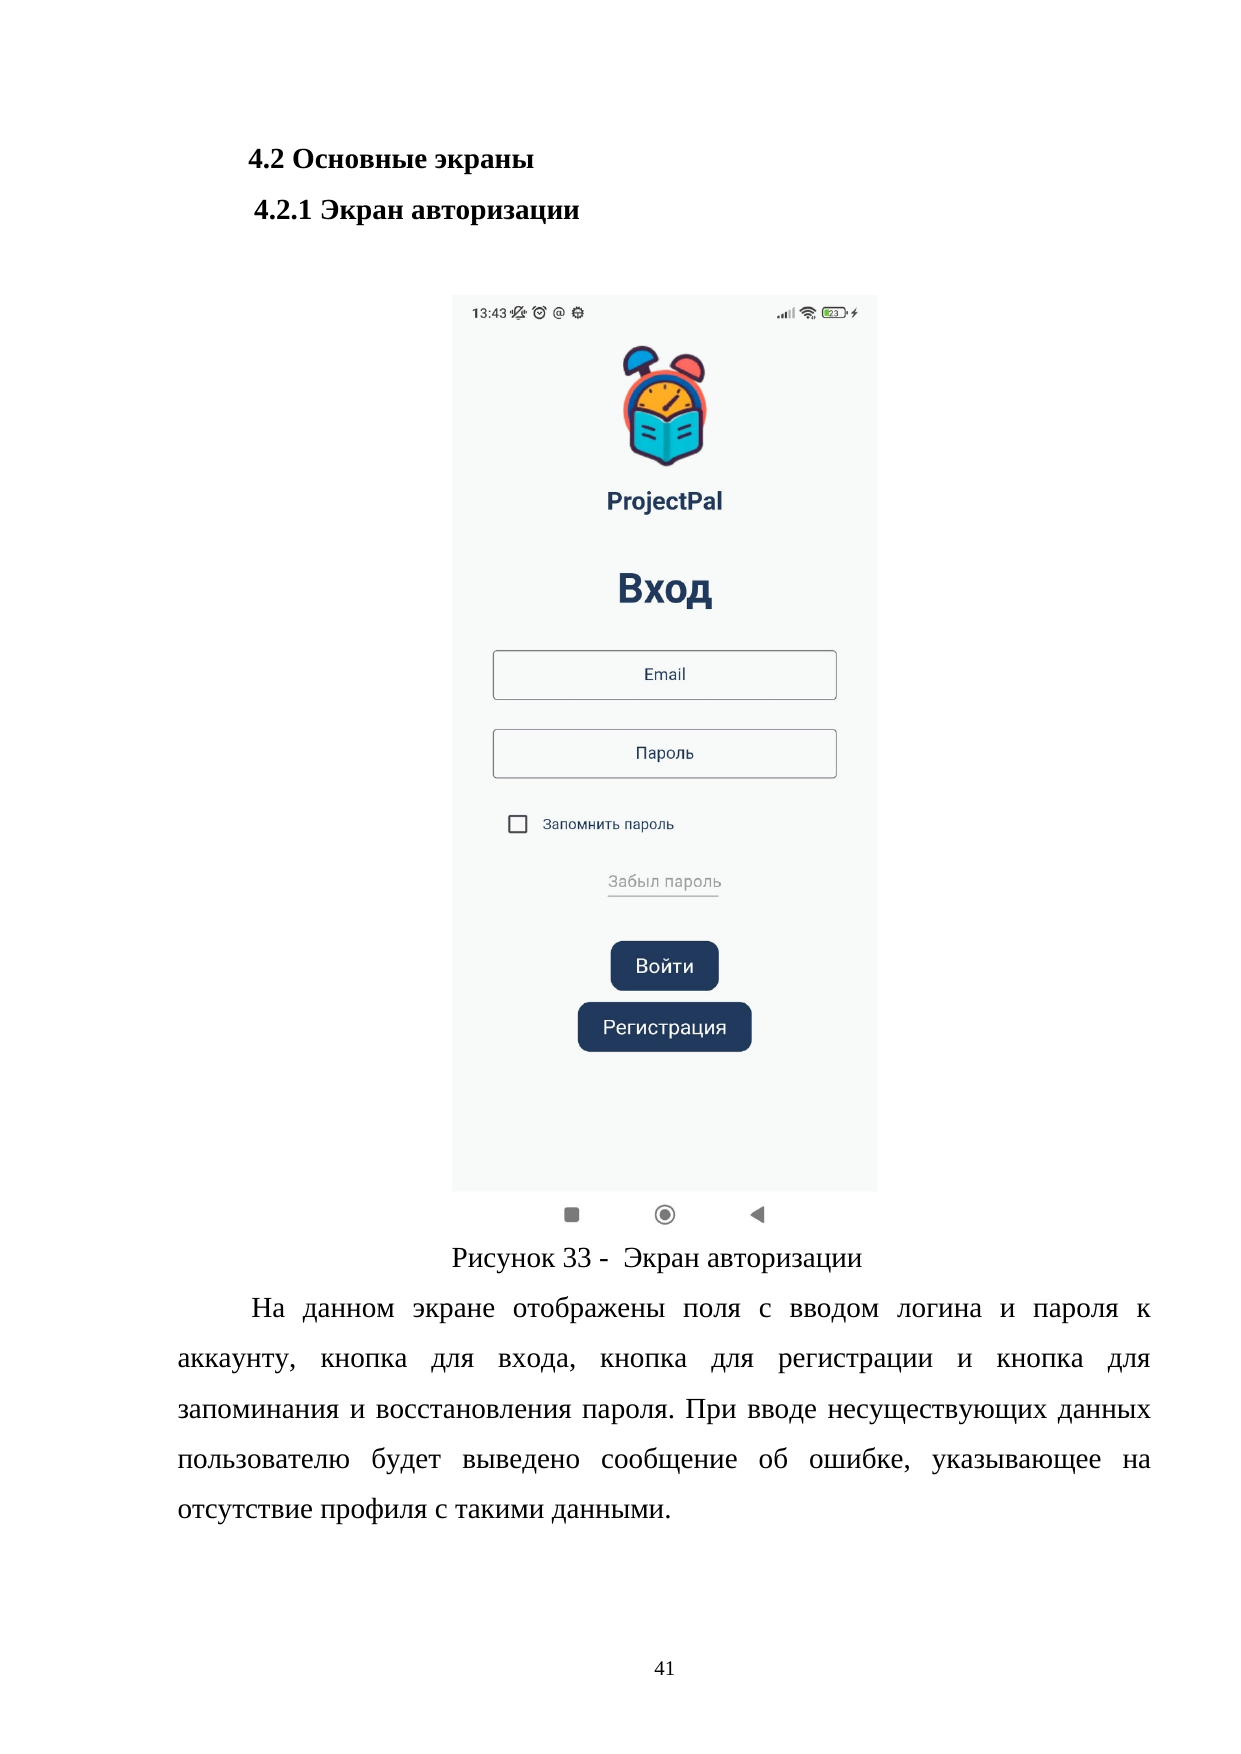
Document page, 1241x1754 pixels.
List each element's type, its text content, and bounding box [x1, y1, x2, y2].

list Экран авторизации [248, 1240, 1152, 1273]
text Экран авторизации [254, 192, 1152, 225]
text На данном экране отображены поля с вводом логина и пароля к аккаунту, кнопка для входа, кнопка для регистрации и кнопка для запоминания и восстановления пароля. При вводе несуществующих данных пользователю будет выведено сообщение об ошибке, указывающее на отсутствие профиля с такими данными. [177, 1290, 1152, 1525]
picture [451, 295, 878, 1240]
text Основные экраны [248, 142, 1152, 175]
